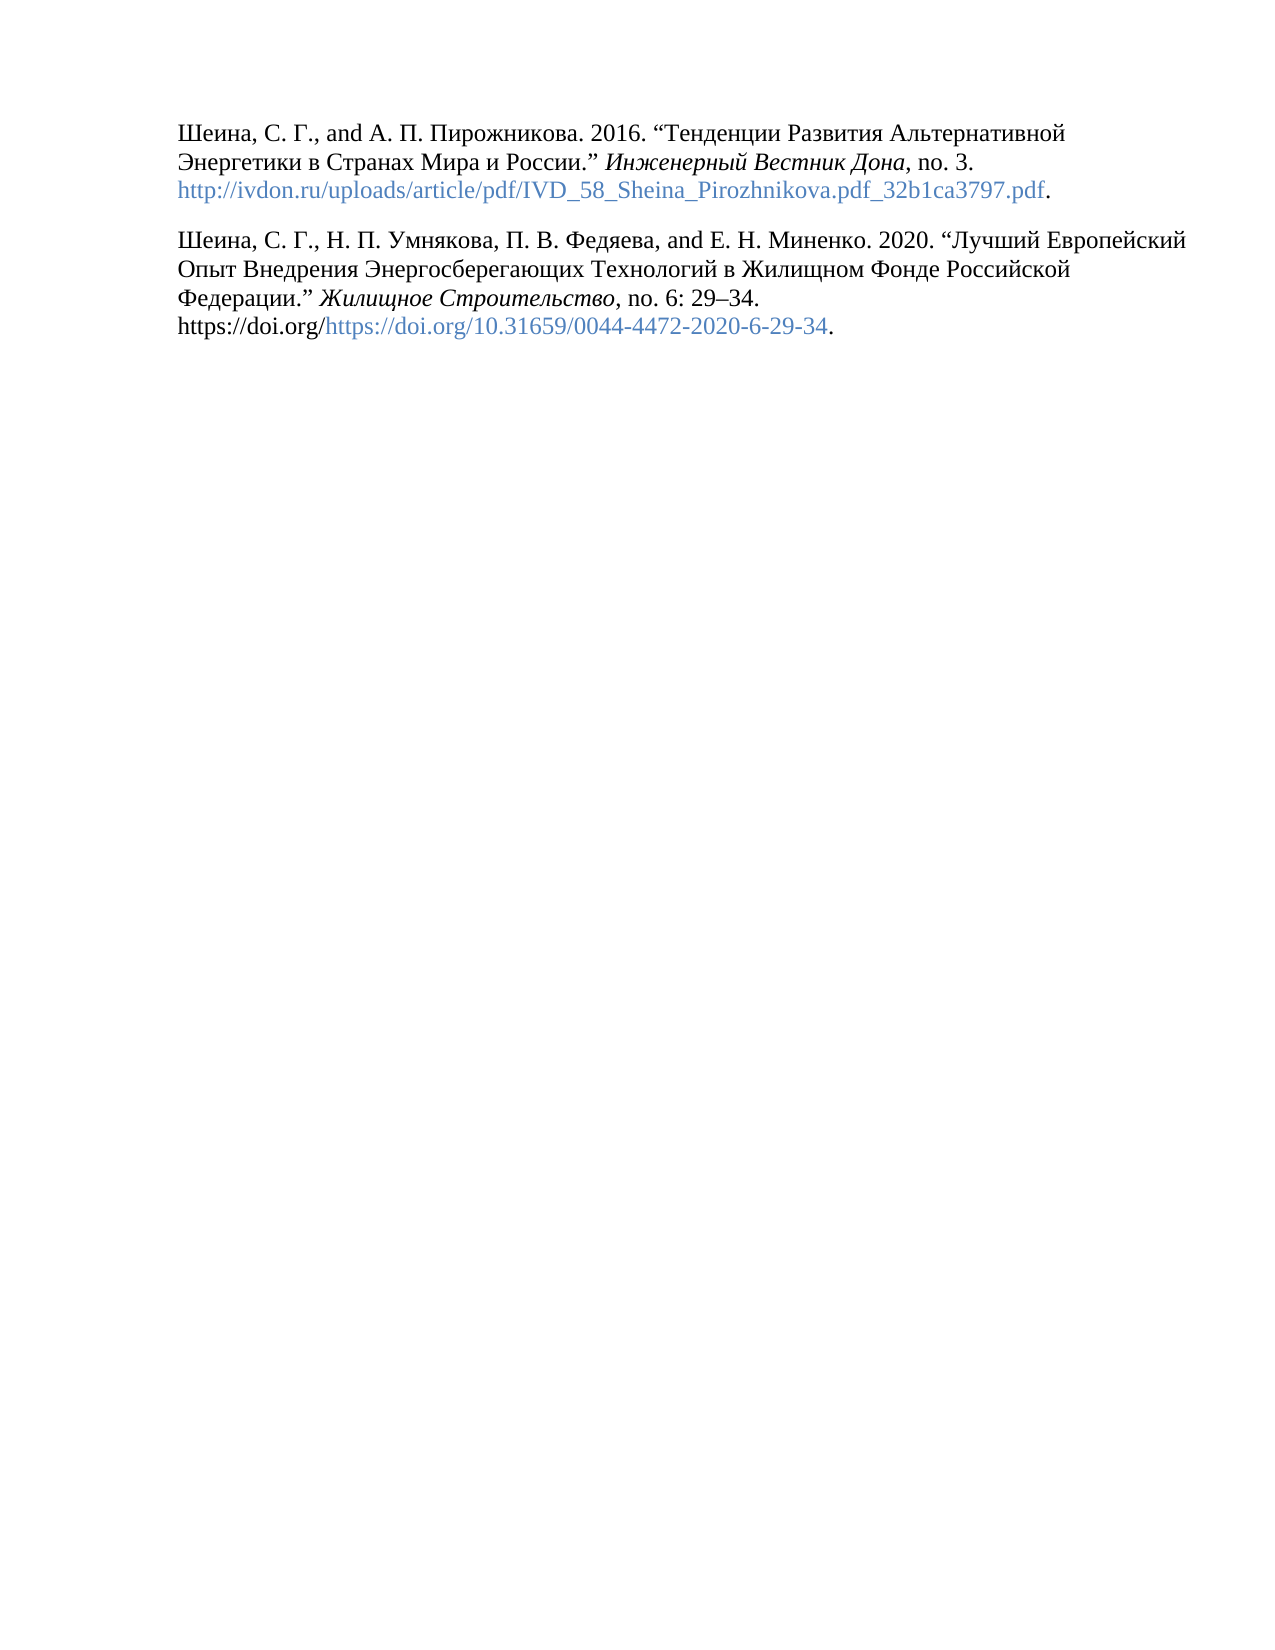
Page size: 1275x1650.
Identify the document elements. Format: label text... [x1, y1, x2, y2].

text Шеина, С. Г., Н. П. Умнякова, П. В. Федяева, and Е. Н. Миненко. 2020. “Лучший Европейский Опыт Внедрения Энергосберегающих Технологий в Жилищном Фонде Российской Федерации.” Жилищное Строительство, no. 6: 29–34. https://doi.org/https://doi.org/10.31659/0044-4472-2020-6-29-34. [177, 225, 1186, 340]
text Шеина, С. Г., and А. П. Пирожникова. 2016. “Тенденции Развития Альтернативной Энергетики в Странах Мира и России.” Инженерный Вестник Дона, no. 3. http://ivdon.ru/uploads/article/pdf/IVD_58_Sheina_Pirozhnikova.pdf_32b1ca3797.pdf. [177, 118, 1186, 204]
